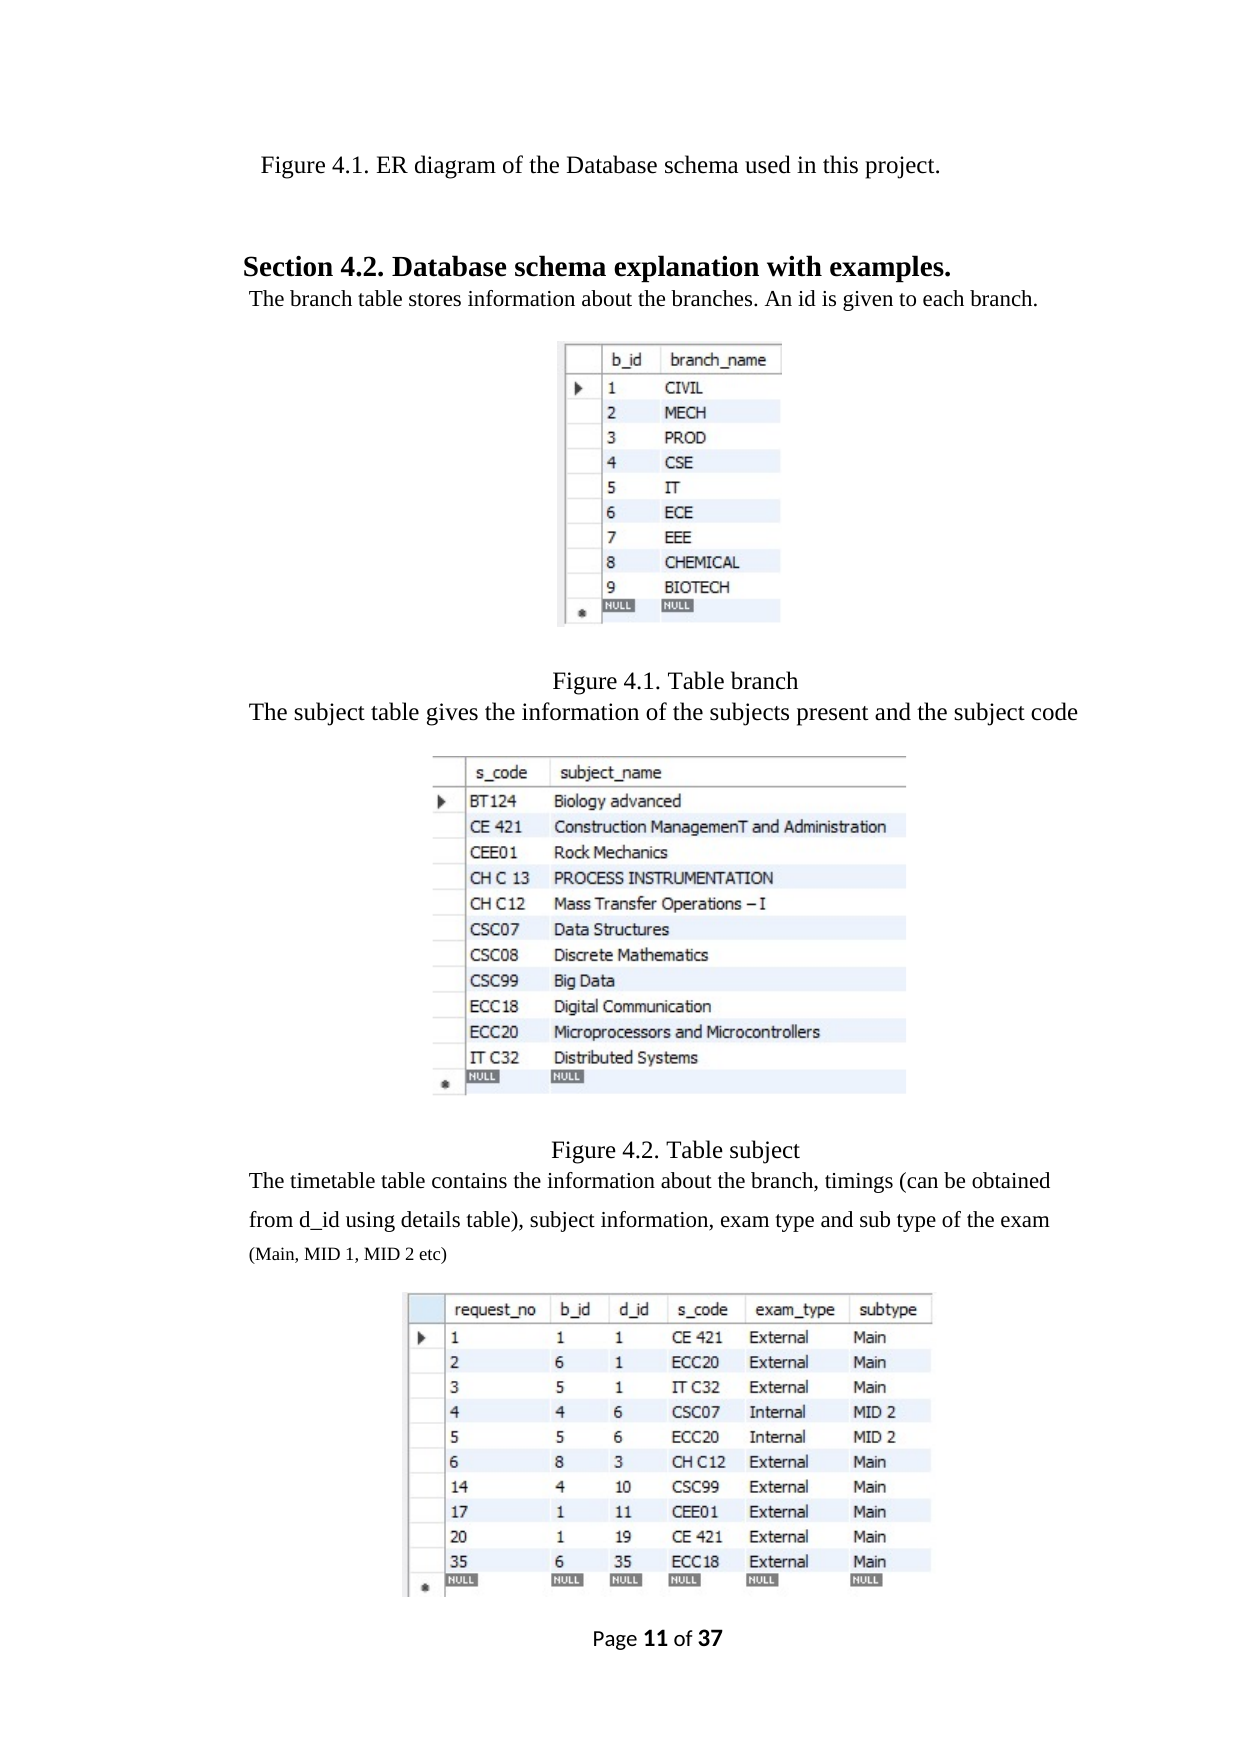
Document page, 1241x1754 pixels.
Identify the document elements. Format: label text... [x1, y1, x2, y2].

text The timetable table contains the information about the branch, timings (can be obtained from d_id using details table), subject information, exam type and sub type of the exam (Main, MID 1, MID 2 etc) [249, 1167, 1090, 1265]
text Database schema explanation with examples. [243, 249, 1090, 283]
picture [557, 341, 782, 627]
text ER diagram of the Database schema used in this project. [260, 150, 1090, 179]
text Table branch [260, 666, 1090, 694]
picture [402, 1292, 937, 1597]
text The branch table stores information about the branches. An id is given to each branch. [249, 285, 1090, 312]
picture [432, 756, 907, 1097]
text The subject table gives the information of the subjects present and the subject code [249, 697, 1090, 726]
text Table subject [260, 1136, 1090, 1164]
